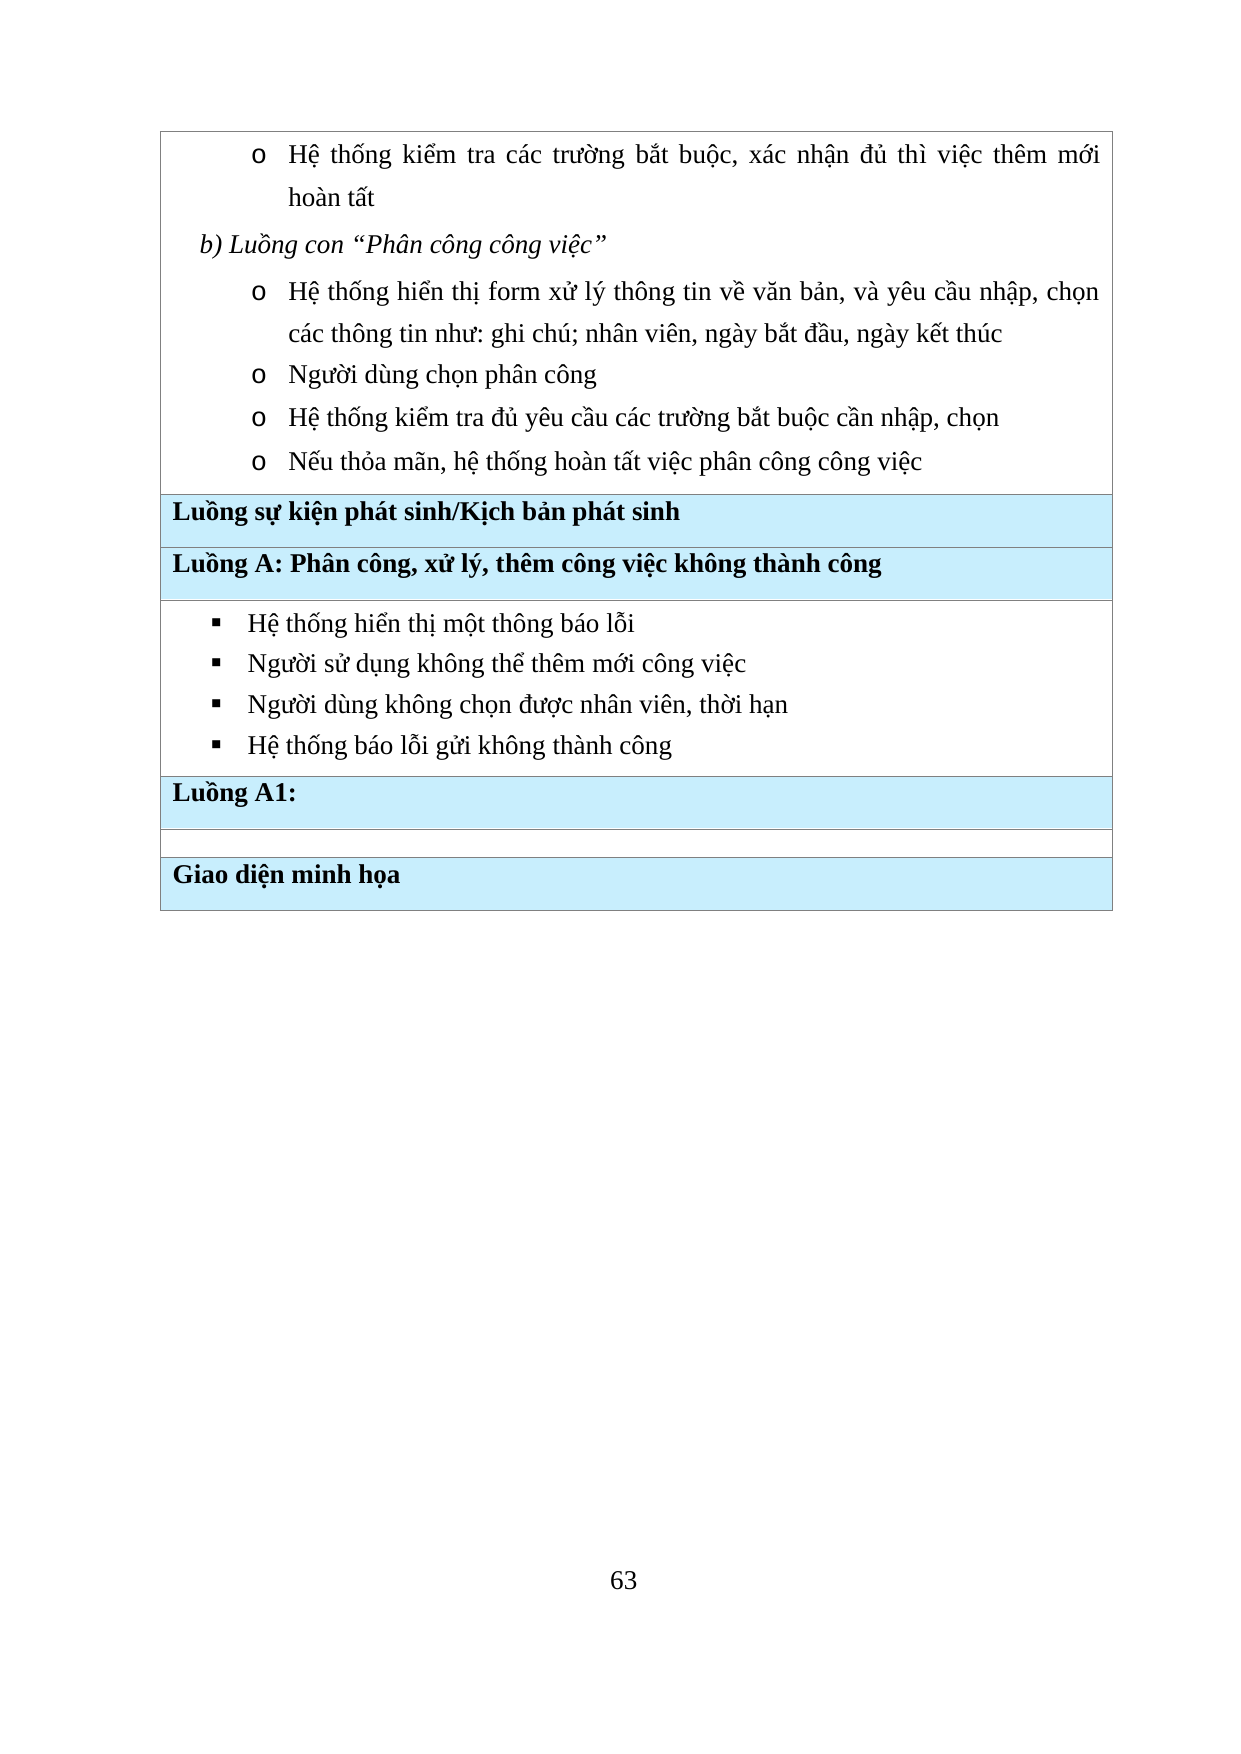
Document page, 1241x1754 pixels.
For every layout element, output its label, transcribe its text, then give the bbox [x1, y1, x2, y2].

table_cell Giao diện minh họa [161, 858, 1112, 910]
table_cell Luồng A1: [161, 777, 1112, 828]
table_cell Luồng sự kiện phát sinh/Kịch bản phát sinh [161, 495, 1112, 547]
table_cell Luồng A: Phân công, xử lý, thêm công việc không thành công [161, 548, 1112, 599]
table_cell Hệ thống hiển thị một thông báo lỗi Người sử dụng không thể thêm mới công việc Người dùng không chọn được nhân viên, thời hạn Hệ thống báo lỗi gửi không thành công [161, 601, 1112, 776]
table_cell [161, 132, 1112, 493]
table_cell [161, 830, 1112, 857]
